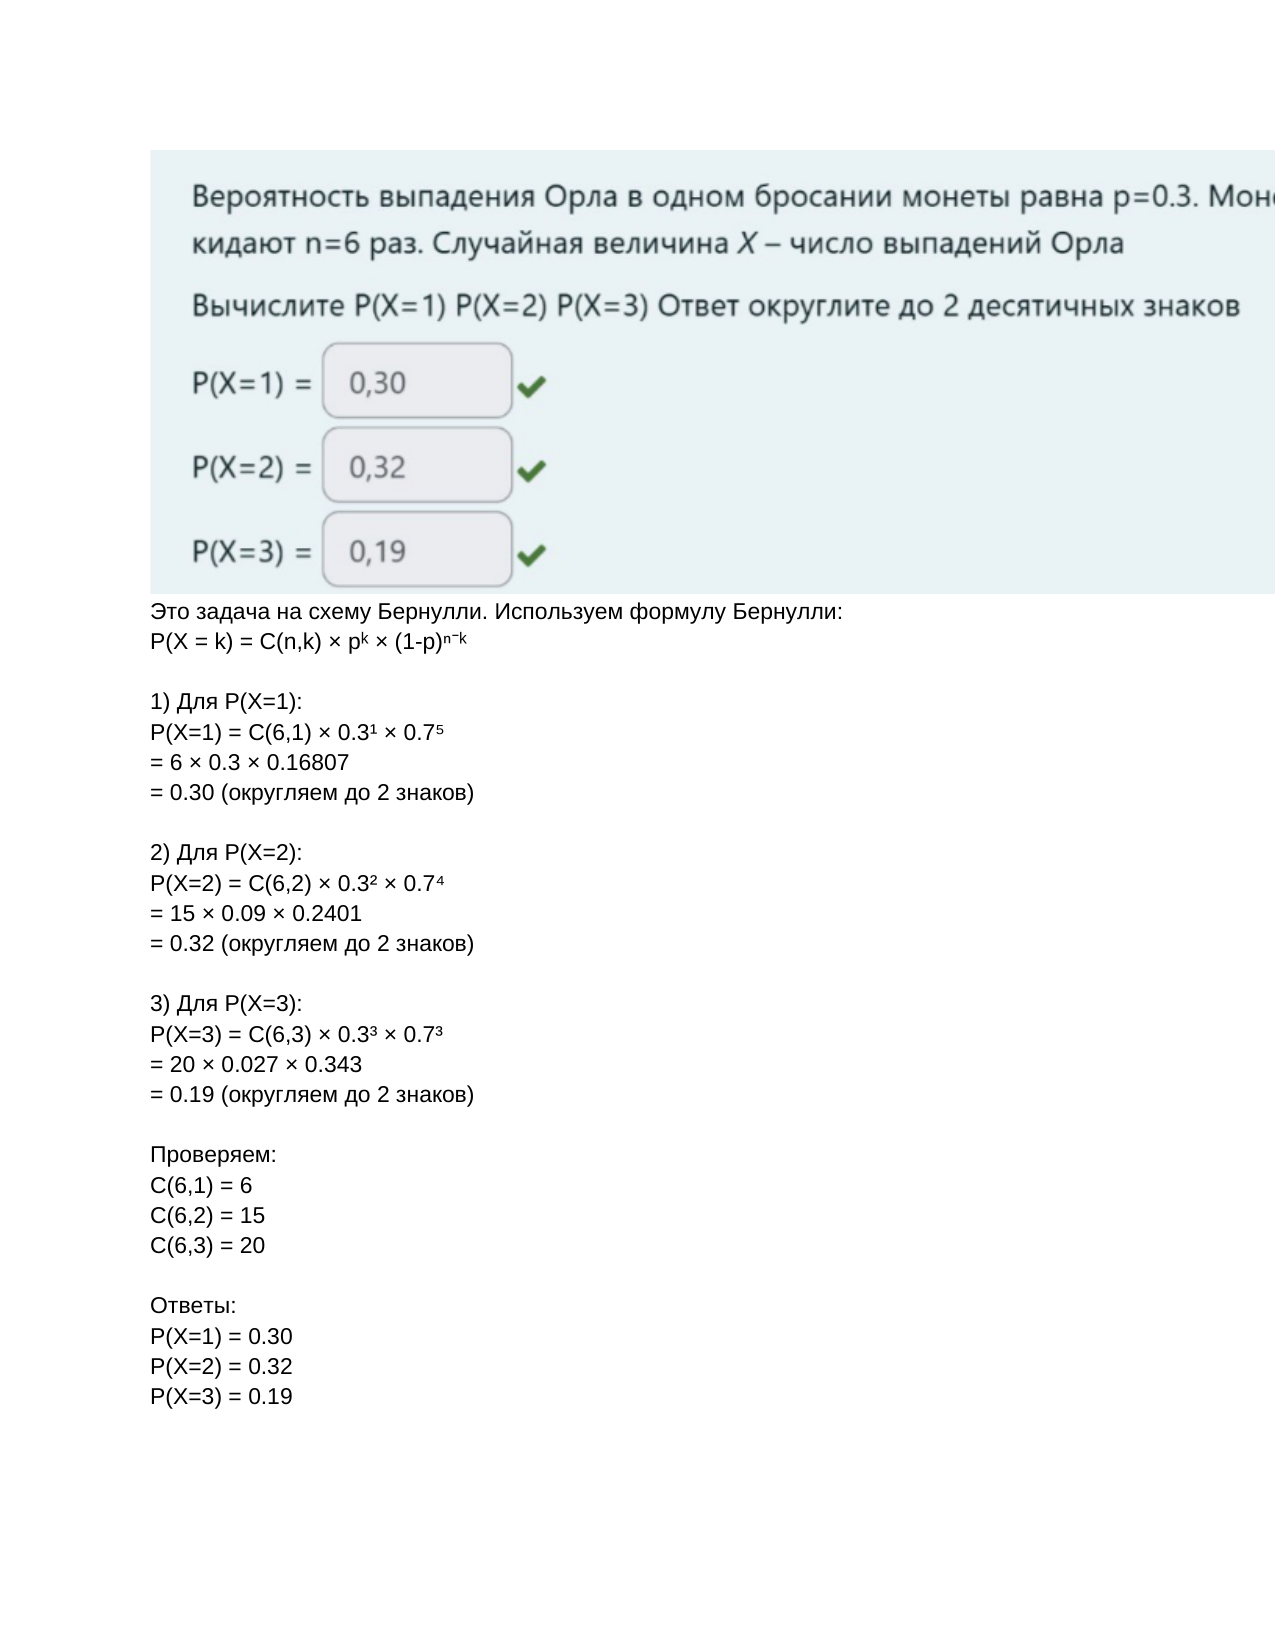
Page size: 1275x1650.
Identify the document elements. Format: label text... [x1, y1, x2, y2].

text Это задача на схему Бернулли. Используем формулу Бернулли: [150, 598, 1125, 624]
text 2) Для P(X=2): [150, 839, 1125, 866]
text P(X = k) = C(n,k) × pᵏ × (1-p)ⁿ⁻ᵏ [150, 628, 1125, 654]
text 1) Для P(X=1): [150, 688, 1125, 714]
text 3) Для P(X=3): [150, 990, 1125, 1017]
text P(X=2) = C(6,2) × 0.3² × 0.7⁴ [150, 869, 1125, 896]
text C(6,1) = 6 [150, 1172, 1125, 1198]
text = 0.32 (округляем до 2 знаков) [150, 930, 1125, 956]
text P(X=1) = 0.30 [150, 1323, 1125, 1349]
text = 20 × 0.027 × 0.343 [150, 1051, 1125, 1077]
text Проверяем: [150, 1141, 1125, 1168]
picture [150, 150, 1275, 594]
text C(6,2) = 15 [150, 1202, 1125, 1228]
text = 0.30 (округляем до 2 знаков) [150, 779, 1125, 805]
text = 15 × 0.09 × 0.2401 [150, 900, 1125, 926]
text = 6 × 0.3 × 0.16807 [150, 749, 1125, 775]
text Ответы: [150, 1292, 1125, 1319]
text P(X=1) = C(6,1) × 0.3¹ × 0.7⁵ [150, 718, 1125, 745]
text P(X=2) = 0.32 [150, 1353, 1125, 1379]
text C(6,3) = 20 [150, 1232, 1125, 1258]
text P(X=3) = 0.19 [150, 1383, 1125, 1409]
text = 0.19 (округляем до 2 знаков) [150, 1081, 1125, 1107]
text P(X=3) = C(6,3) × 0.3³ × 0.7³ [150, 1021, 1125, 1047]
